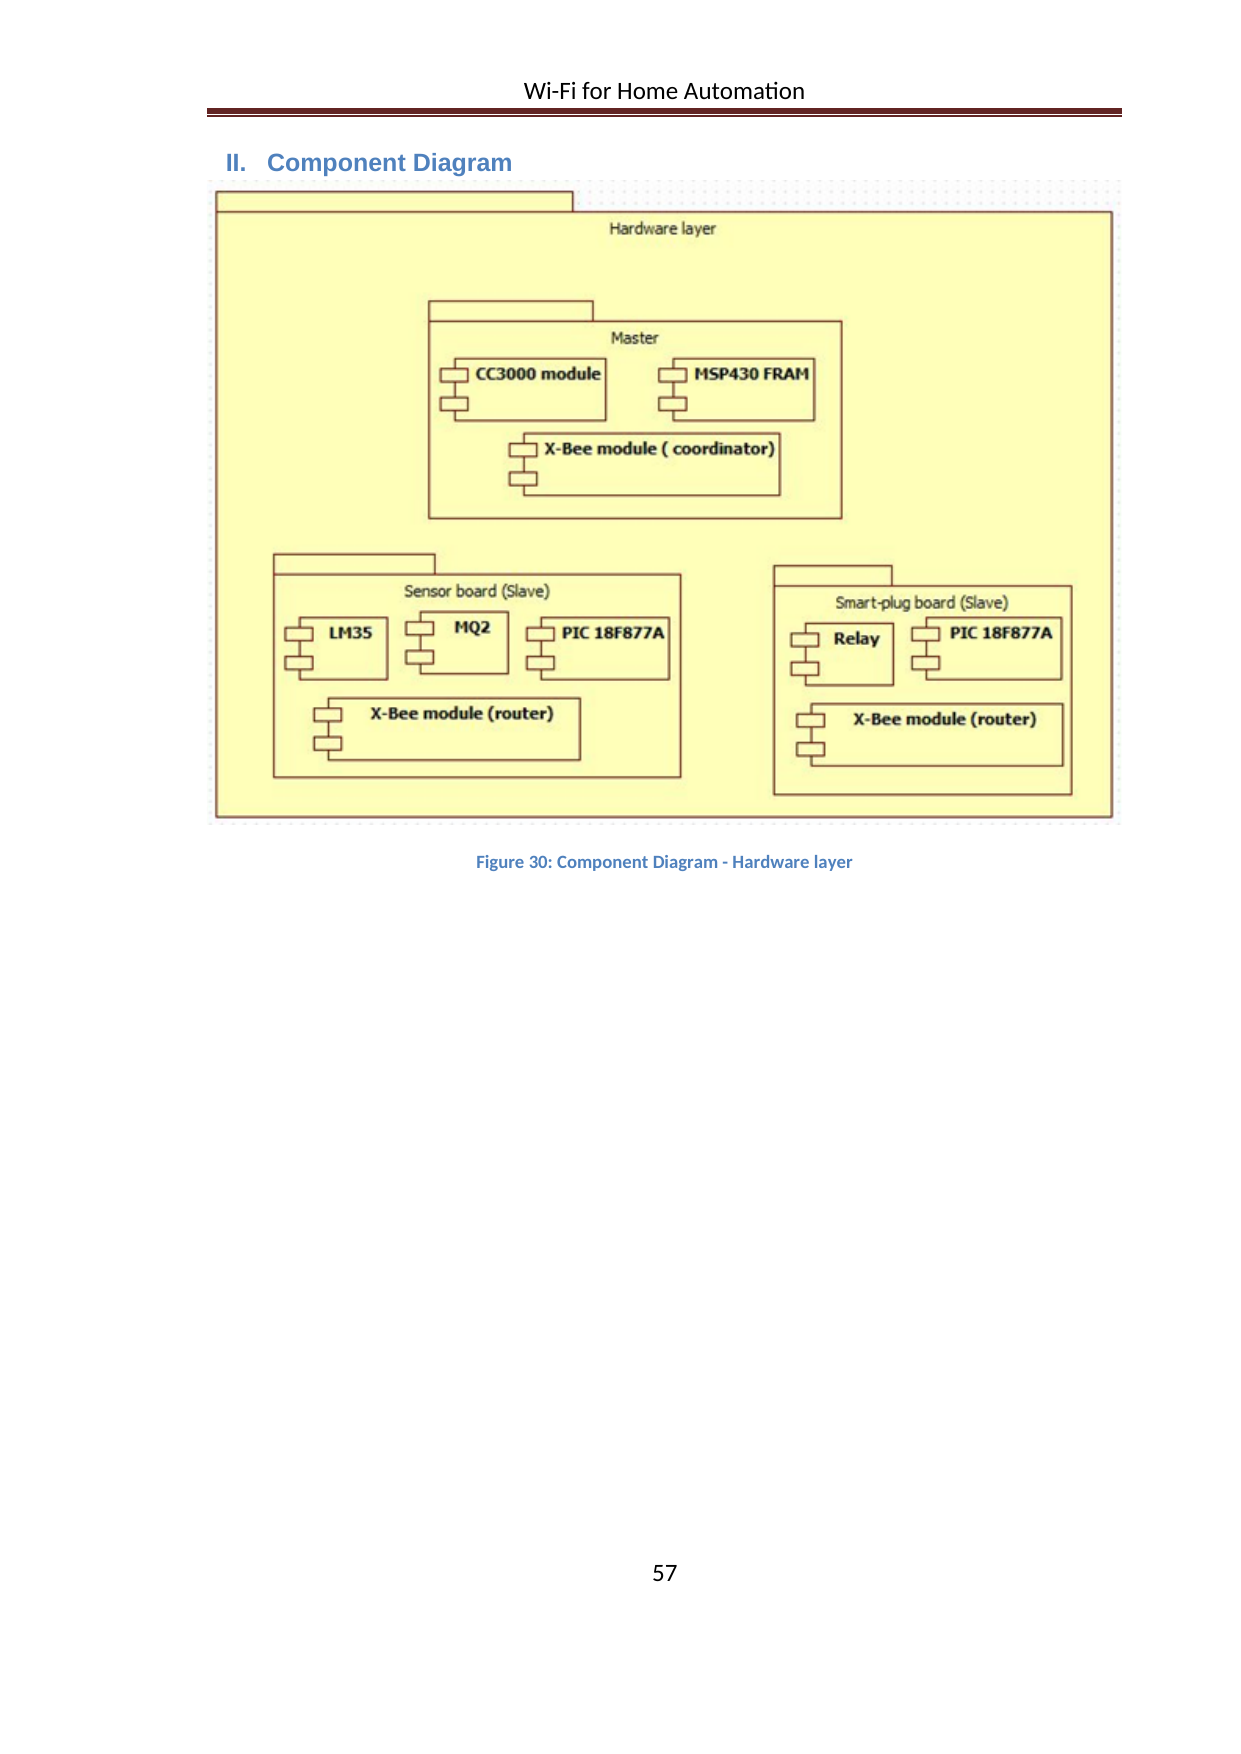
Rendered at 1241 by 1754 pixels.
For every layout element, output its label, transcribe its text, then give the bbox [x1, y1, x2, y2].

picture [206, 180, 1123, 825]
subtitle Component Diagram [226, 148, 1122, 176]
